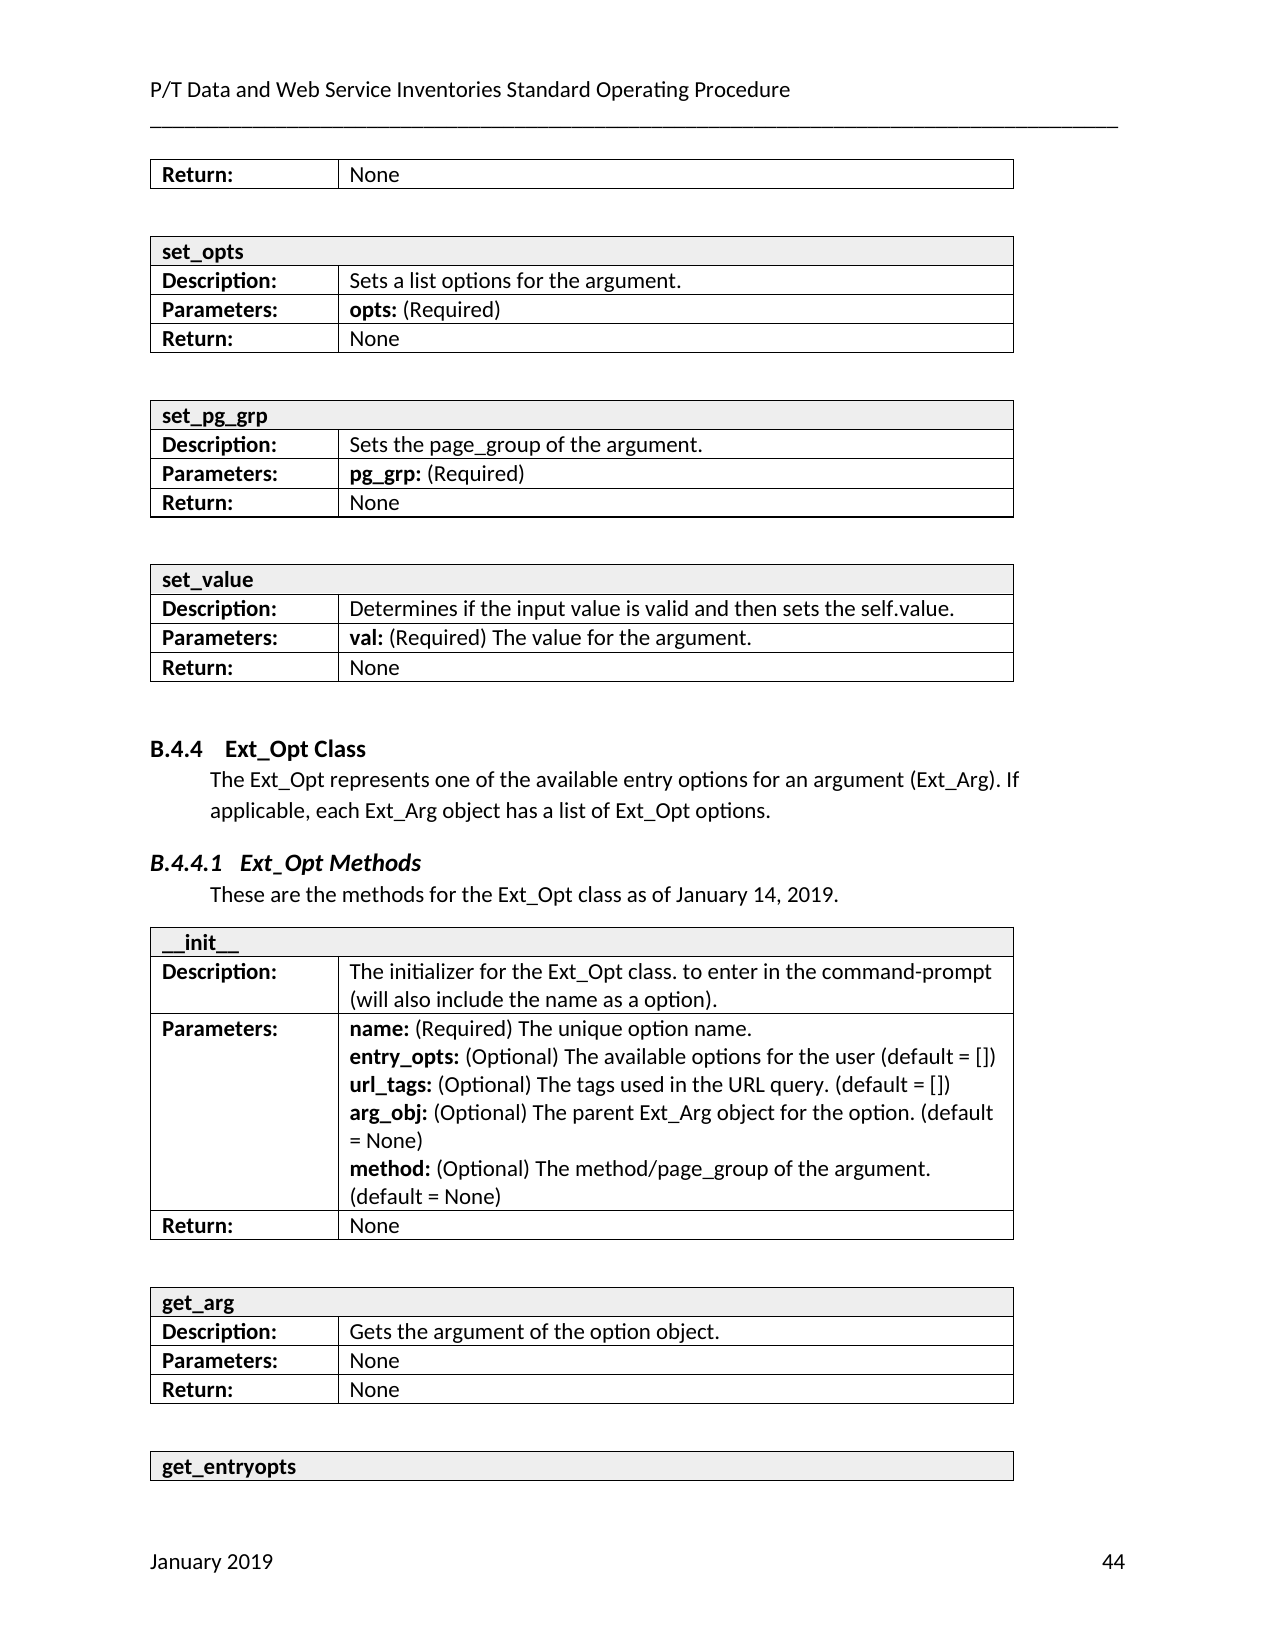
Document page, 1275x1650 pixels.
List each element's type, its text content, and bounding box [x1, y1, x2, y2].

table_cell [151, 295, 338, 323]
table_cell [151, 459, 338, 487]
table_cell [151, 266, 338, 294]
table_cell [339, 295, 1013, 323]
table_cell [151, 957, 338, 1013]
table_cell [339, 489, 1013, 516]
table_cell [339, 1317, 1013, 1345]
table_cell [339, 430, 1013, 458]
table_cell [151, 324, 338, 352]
subtitle Ext_Opt Methods [150, 847, 1125, 877]
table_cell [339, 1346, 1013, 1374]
text The Ext_Opt represents one of the available entry options for an argument (Ext_Arg). If applicable, each Ext_Arg object has a list of Ext_Opt options. [210, 766, 1125, 824]
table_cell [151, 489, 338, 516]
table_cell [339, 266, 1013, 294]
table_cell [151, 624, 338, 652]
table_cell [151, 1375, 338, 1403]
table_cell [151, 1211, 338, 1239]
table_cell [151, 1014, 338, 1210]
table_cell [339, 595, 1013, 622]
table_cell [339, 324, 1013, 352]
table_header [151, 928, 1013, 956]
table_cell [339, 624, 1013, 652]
text These are the methods for the Ext_Opt class as of January 14, 2019. [210, 880, 1125, 908]
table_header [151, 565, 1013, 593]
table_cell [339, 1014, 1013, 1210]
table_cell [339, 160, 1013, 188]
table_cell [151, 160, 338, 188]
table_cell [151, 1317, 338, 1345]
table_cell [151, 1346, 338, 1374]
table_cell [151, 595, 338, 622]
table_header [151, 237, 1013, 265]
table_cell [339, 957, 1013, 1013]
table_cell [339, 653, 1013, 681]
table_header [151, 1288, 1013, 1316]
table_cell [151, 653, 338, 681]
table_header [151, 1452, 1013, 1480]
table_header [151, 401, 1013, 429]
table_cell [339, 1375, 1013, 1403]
subtitle Ext_Opt Class [150, 733, 1125, 763]
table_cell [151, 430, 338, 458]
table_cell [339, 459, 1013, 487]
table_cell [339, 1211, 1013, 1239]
